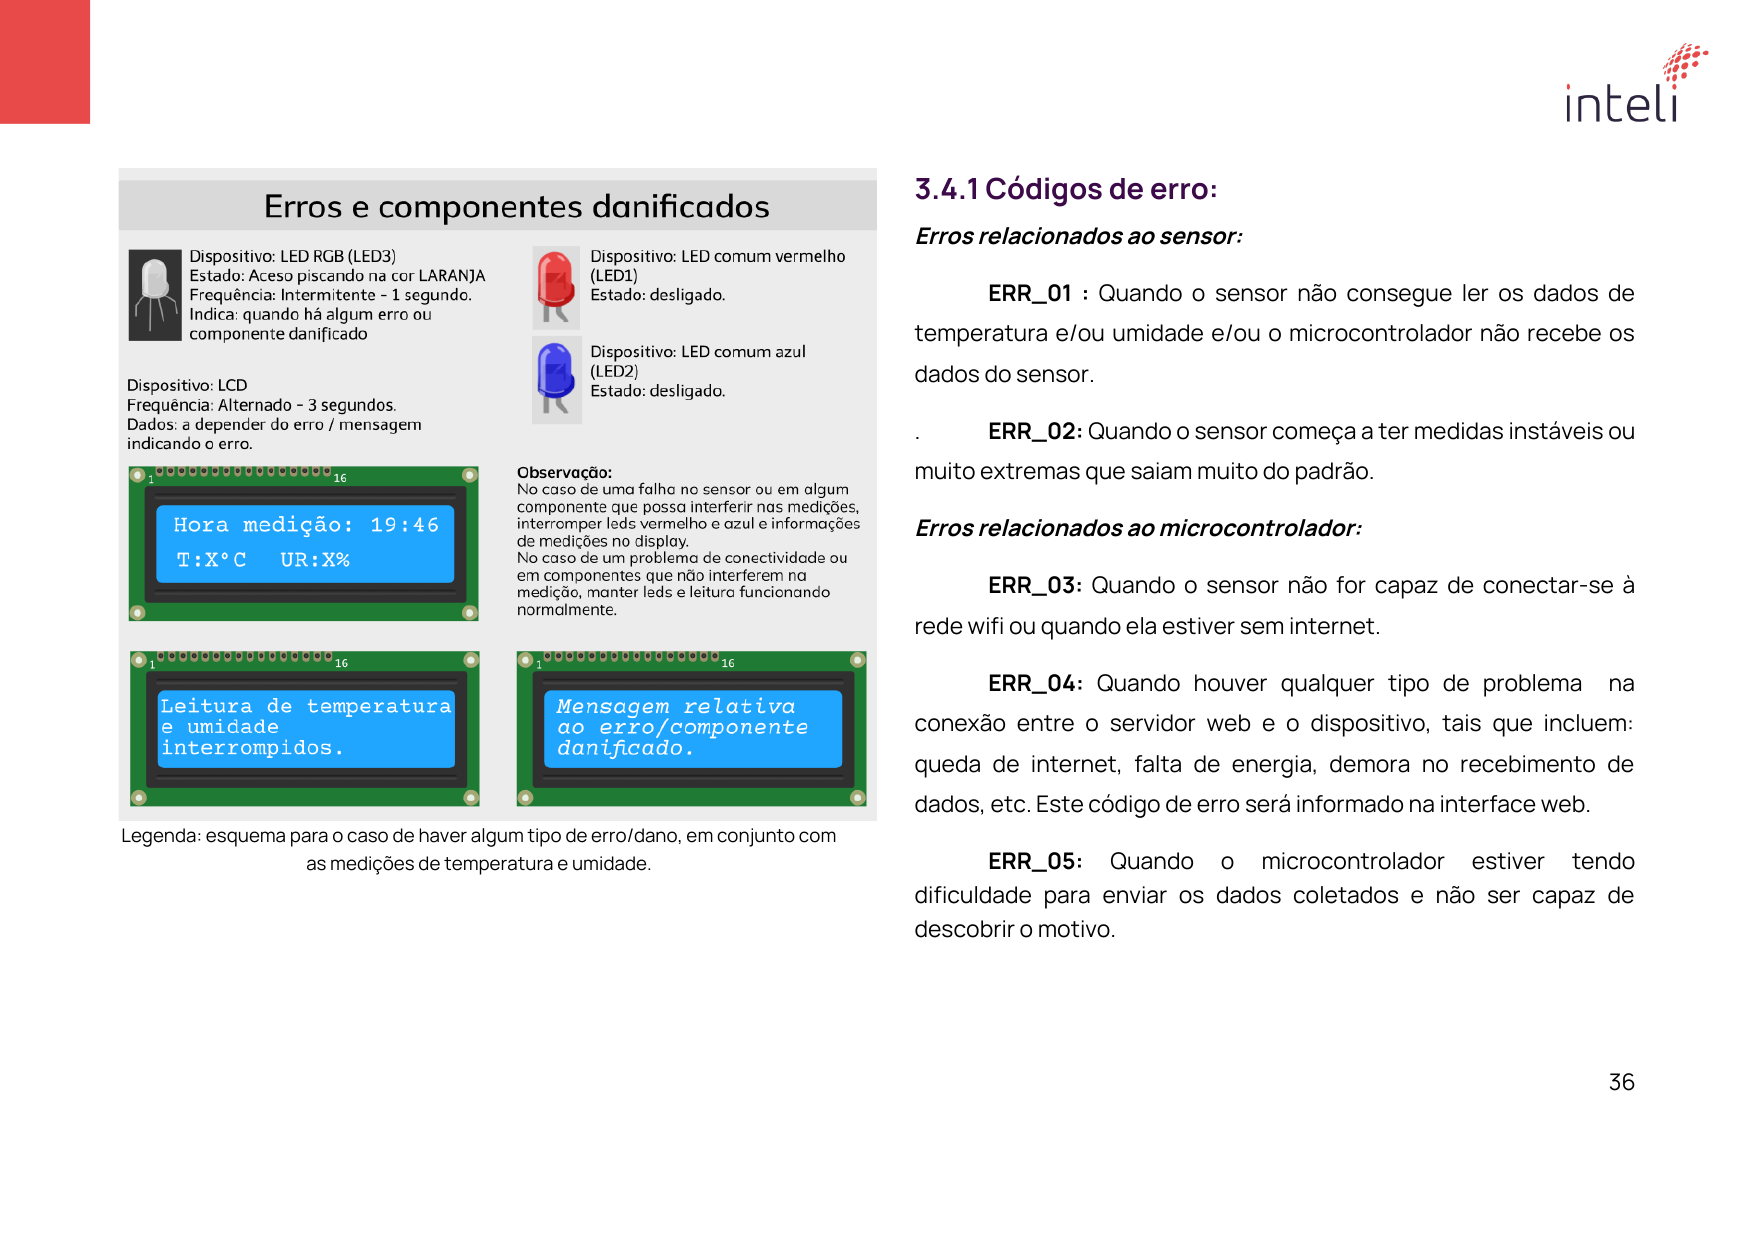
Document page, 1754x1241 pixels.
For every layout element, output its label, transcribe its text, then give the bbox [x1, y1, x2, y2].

picture [0, 0, 91, 124]
picture [118, 168, 877, 821]
text Erros relacionados ao microcontrolador: [914, 512, 1636, 543]
text ERR_04: Quando houver qualquer tipo de problema na conexão entre o servidor web e o dispositivo, tais que incluem: queda de internet, falta de energia, demora no recebimento de dados, etc. Este código de erro será informado na interface web. [914, 667, 1636, 819]
text ERR_01 : Quando o sensor não consegue ler os dados de temperatura e/ou umidade e/ou o microcontrolador não recebe os dados do sensor. [914, 277, 1636, 389]
subtitle 3.4.1 Códigos de erro: [914, 168, 1636, 208]
text ERR_03: Quando o sensor não for capaz de conectar-se à rede wifi ou quando ela estiver sem internet. [914, 569, 1636, 641]
picture [1566, 43, 1709, 122]
text Erros relacionados ao sensor: [914, 219, 1636, 251]
text ERR_05: Quando o microcontrolador estiver tendo dificuldade para enviar os dados coletados e não ser capaz de descobrir o motivo. [914, 845, 1636, 944]
text . ERR_02: Quando o sensor começa a ter medidas instáveis ou muito extremas que saiam muito do padrão. [914, 414, 1636, 486]
text Legenda: esquema para o caso de haver algum tipo de erro/dano, em conjunto com as medições de temperatura e umidade. [118, 821, 839, 876]
